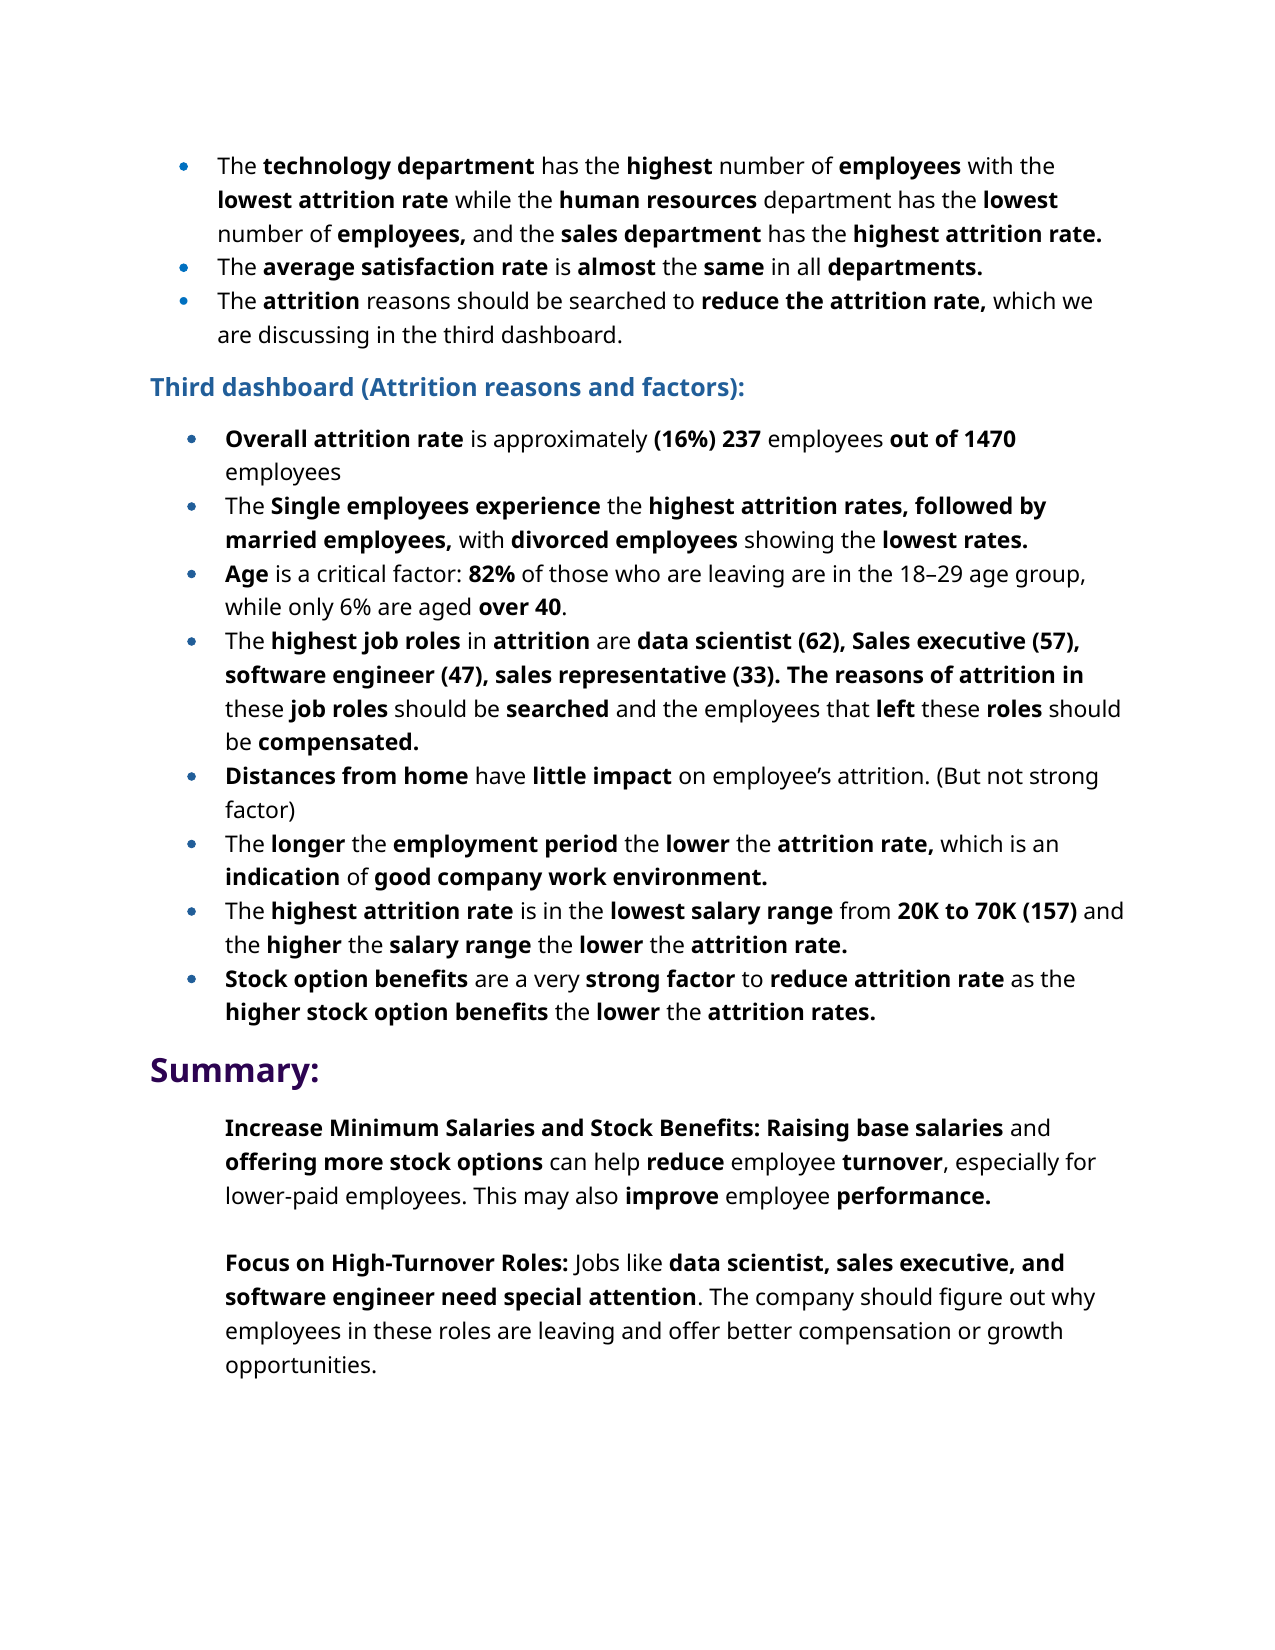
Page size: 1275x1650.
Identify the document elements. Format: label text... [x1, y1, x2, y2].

list The technology department has the highest number of employees with the lowest attrition rate while the human resources department has the lowest number of employees, and the sales department has the highest attrition rate. [179, 150, 1125, 249]
list The average satisfaction rate is almost the same in all departments. [179, 251, 1125, 282]
list The highest attrition rate is in the lowest salary range from 20K to 70K (157) and the higher the salary range the lower the attrition rate. [187, 895, 1125, 960]
list Overall attrition rate is approximately (16%) 237 employees out of 1470 employees [187, 423, 1125, 488]
list The highest job roles in attrition are data scientist (62), Sales executive (57), software engineer (47), sales representative (33). The reasons of attrition in these job roles should be searched and the employees that left these roles should be compensated. [187, 625, 1125, 758]
list Focus on High-Turnover Roles: Jobs like data scientist, sales executive, and software engineer need special attention. The company should figure out why employees in these roles are leaving and offer better compensation or growth opportunities. [225, 1247, 1125, 1380]
list The attrition reasons should be searched to reduce the attrition rate, which we are discussing in the third dashboard. [179, 285, 1125, 350]
list Distances from home have little impact on employee’s attrition. (But not strong factor) [187, 760, 1125, 825]
list Age is a critical factor: 82% of those who are leaving are in the 18–29 age group, while only 6% are aged over 40. [187, 558, 1125, 623]
text Summary: [150, 1047, 1125, 1092]
list The longer the employment period the lower the attrition rate, which is an indication of good company work environment. [187, 828, 1125, 893]
list Increase Minimum Salaries and Stock Benefits: Raising base salaries and offering more stock options can help reduce employee turnover, especially for lower-paid employees. This may also improve employee performance. [225, 1112, 1125, 1211]
text Third dashboard (Attrition reasons and factors): [150, 369, 1125, 403]
list Stock option benefits are a very strong factor to reduce attrition rate as the higher stock option benefits the lower the attrition rates. [187, 963, 1125, 1028]
list The Single employees experience the highest attrition rates, followed by married employees, with divorced employees showing the lowest rates. [187, 490, 1125, 555]
